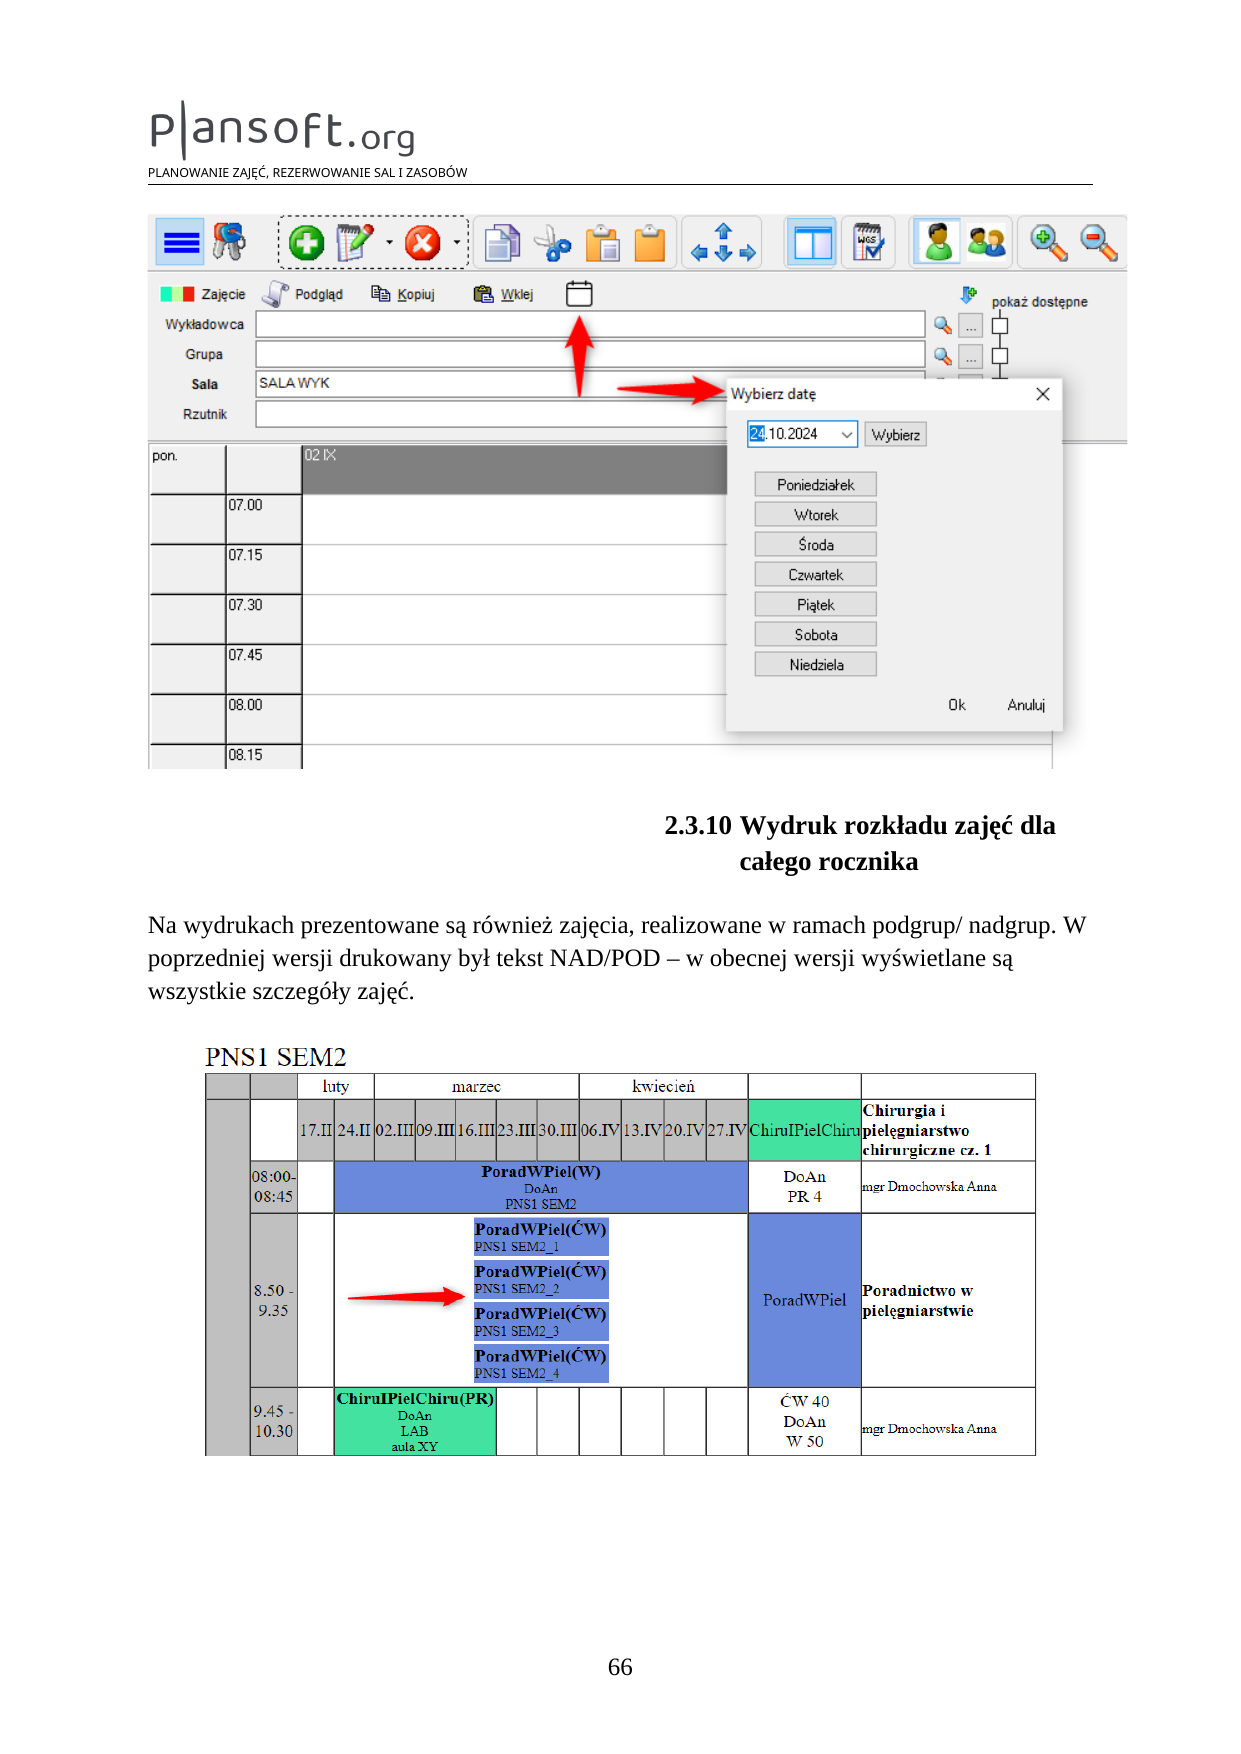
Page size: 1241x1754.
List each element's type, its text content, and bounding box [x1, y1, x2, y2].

picture [203, 1042, 1037, 1456]
picture [147, 213, 1128, 769]
text Na wydrukach prezentowane są również zajęcia, realizowane w ramach podgrup/ nadgrup. W poprzedniej wersji drukowany był tekst NAD/POD – w obecnej wersji wyświetlane są wszystkie szczegóły zajęć. [148, 910, 1093, 1005]
picture [147, 73, 418, 165]
subtitle Wydruk rozkładu zajęć dla całego rocznika [664, 809, 1093, 876]
